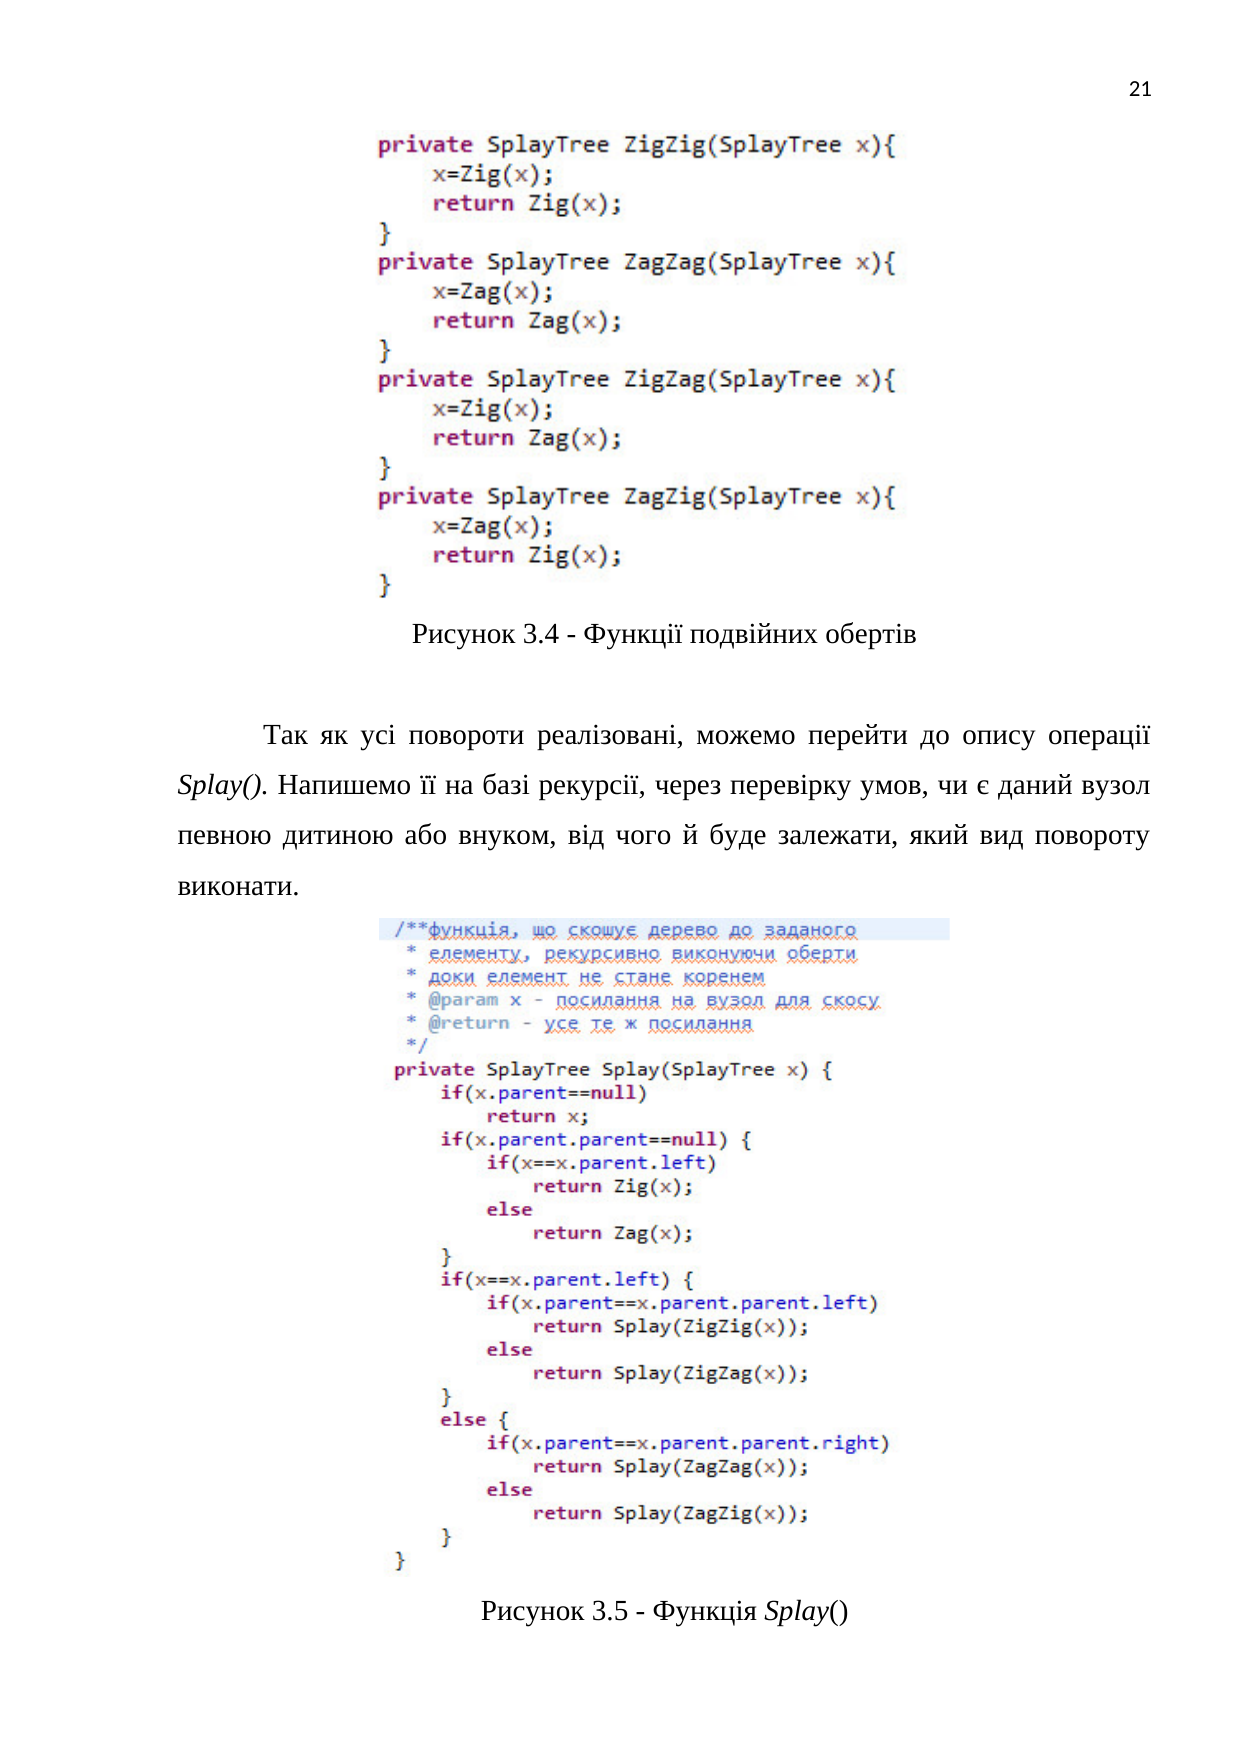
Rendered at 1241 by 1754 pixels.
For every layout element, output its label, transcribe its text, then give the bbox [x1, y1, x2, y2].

text Рисунок 3.5 - Функція Splay() [177, 1593, 1152, 1627]
text Рисунок 3.4 - Функції подвійних обертів [177, 616, 1152, 650]
picture [379, 918, 950, 1577]
text Так як усі повороти реалізовані, можемо перейти до опису операції Splay(). Напишемо її на базі рекурсії, через перевірку умов, чи є даний вузол певною дитиною або внуком, від чого й буде залежати, який вид повороту виконати. [177, 717, 1152, 901]
picture [346, 130, 983, 600]
